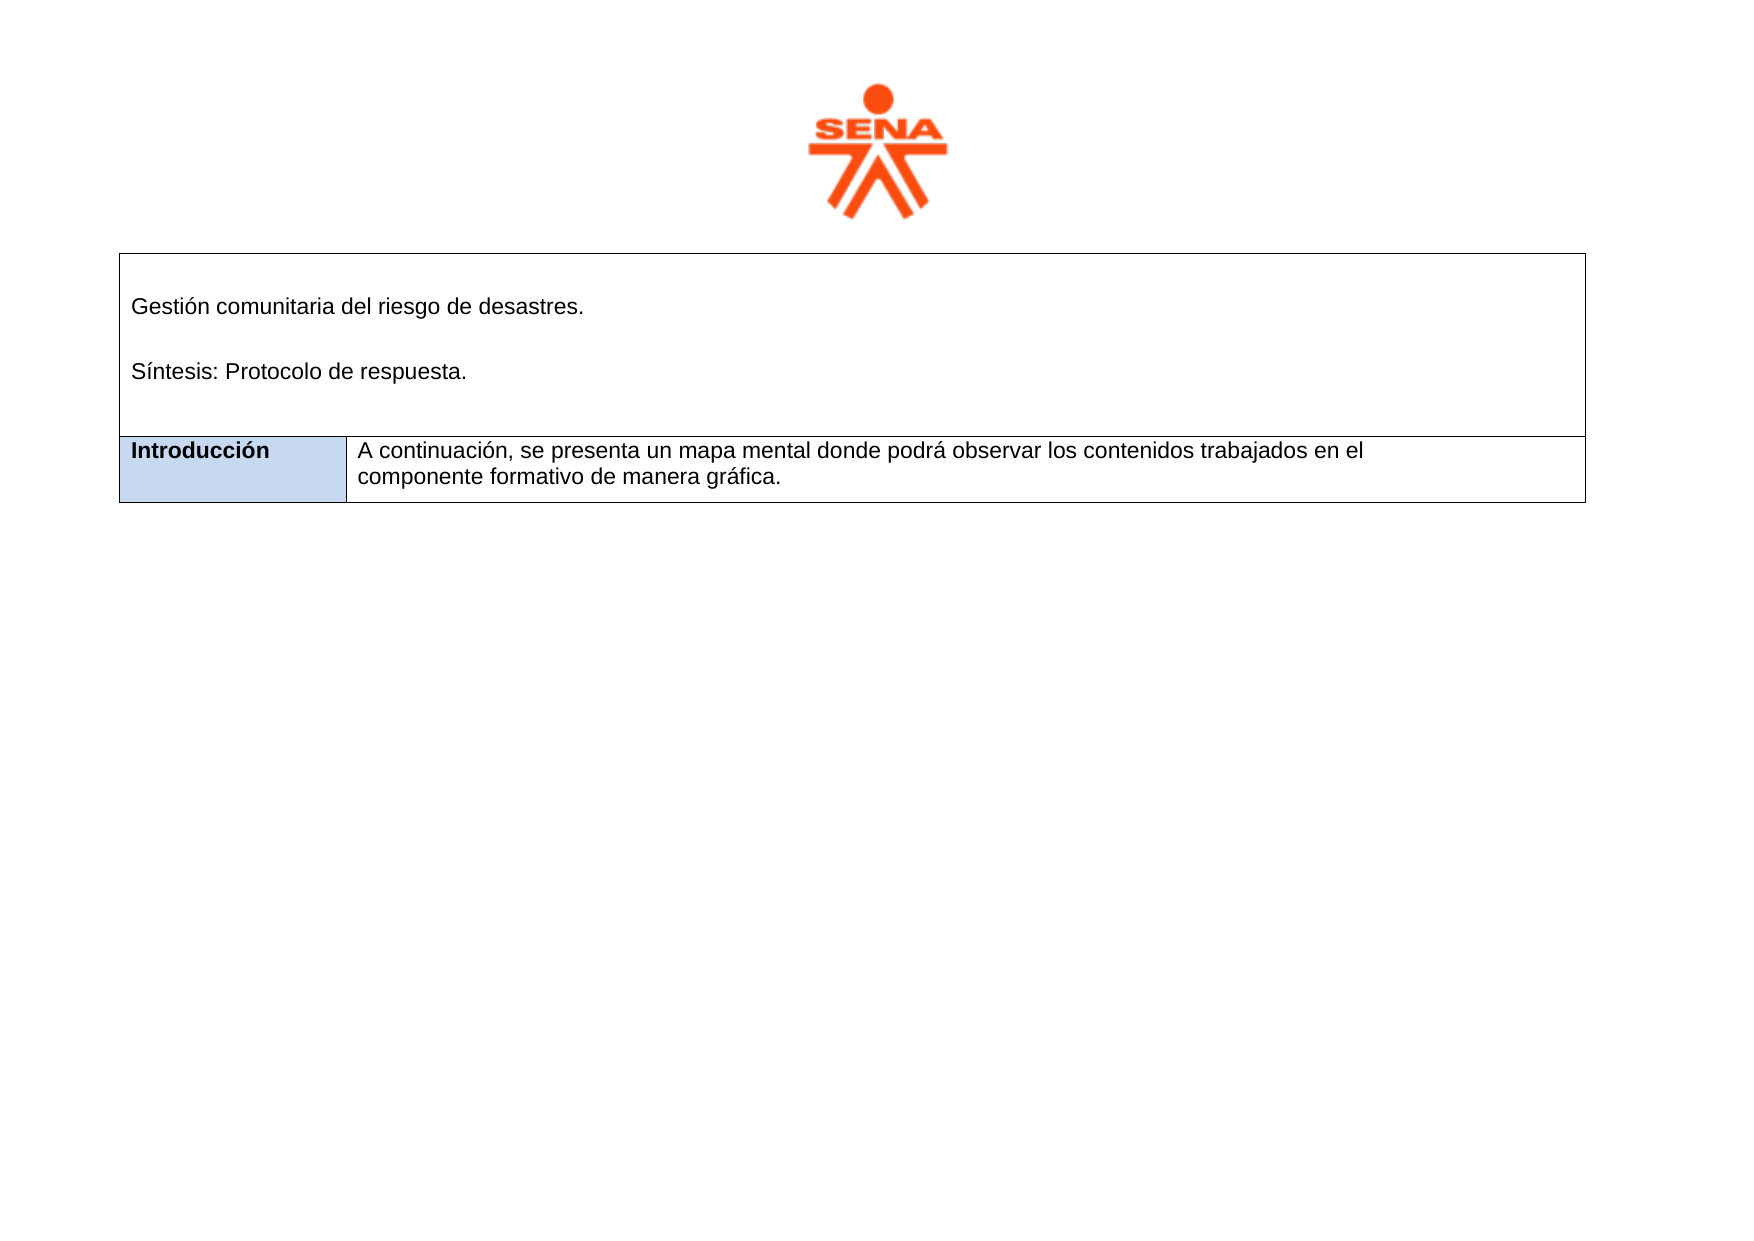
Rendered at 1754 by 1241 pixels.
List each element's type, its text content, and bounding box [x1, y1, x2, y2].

table_cell Gestión comunitaria del riesgo de desastres. Síntesis: Protocolo de respuesta. [120, 254, 1585, 436]
table_cell A continuación, se presenta un mapa mental donde podrá observar los contenidos trabajados en el componente formativo de manera gráfica. [347, 437, 1585, 502]
picture [796, 75, 958, 227]
table_cell Introducción [120, 437, 346, 502]
